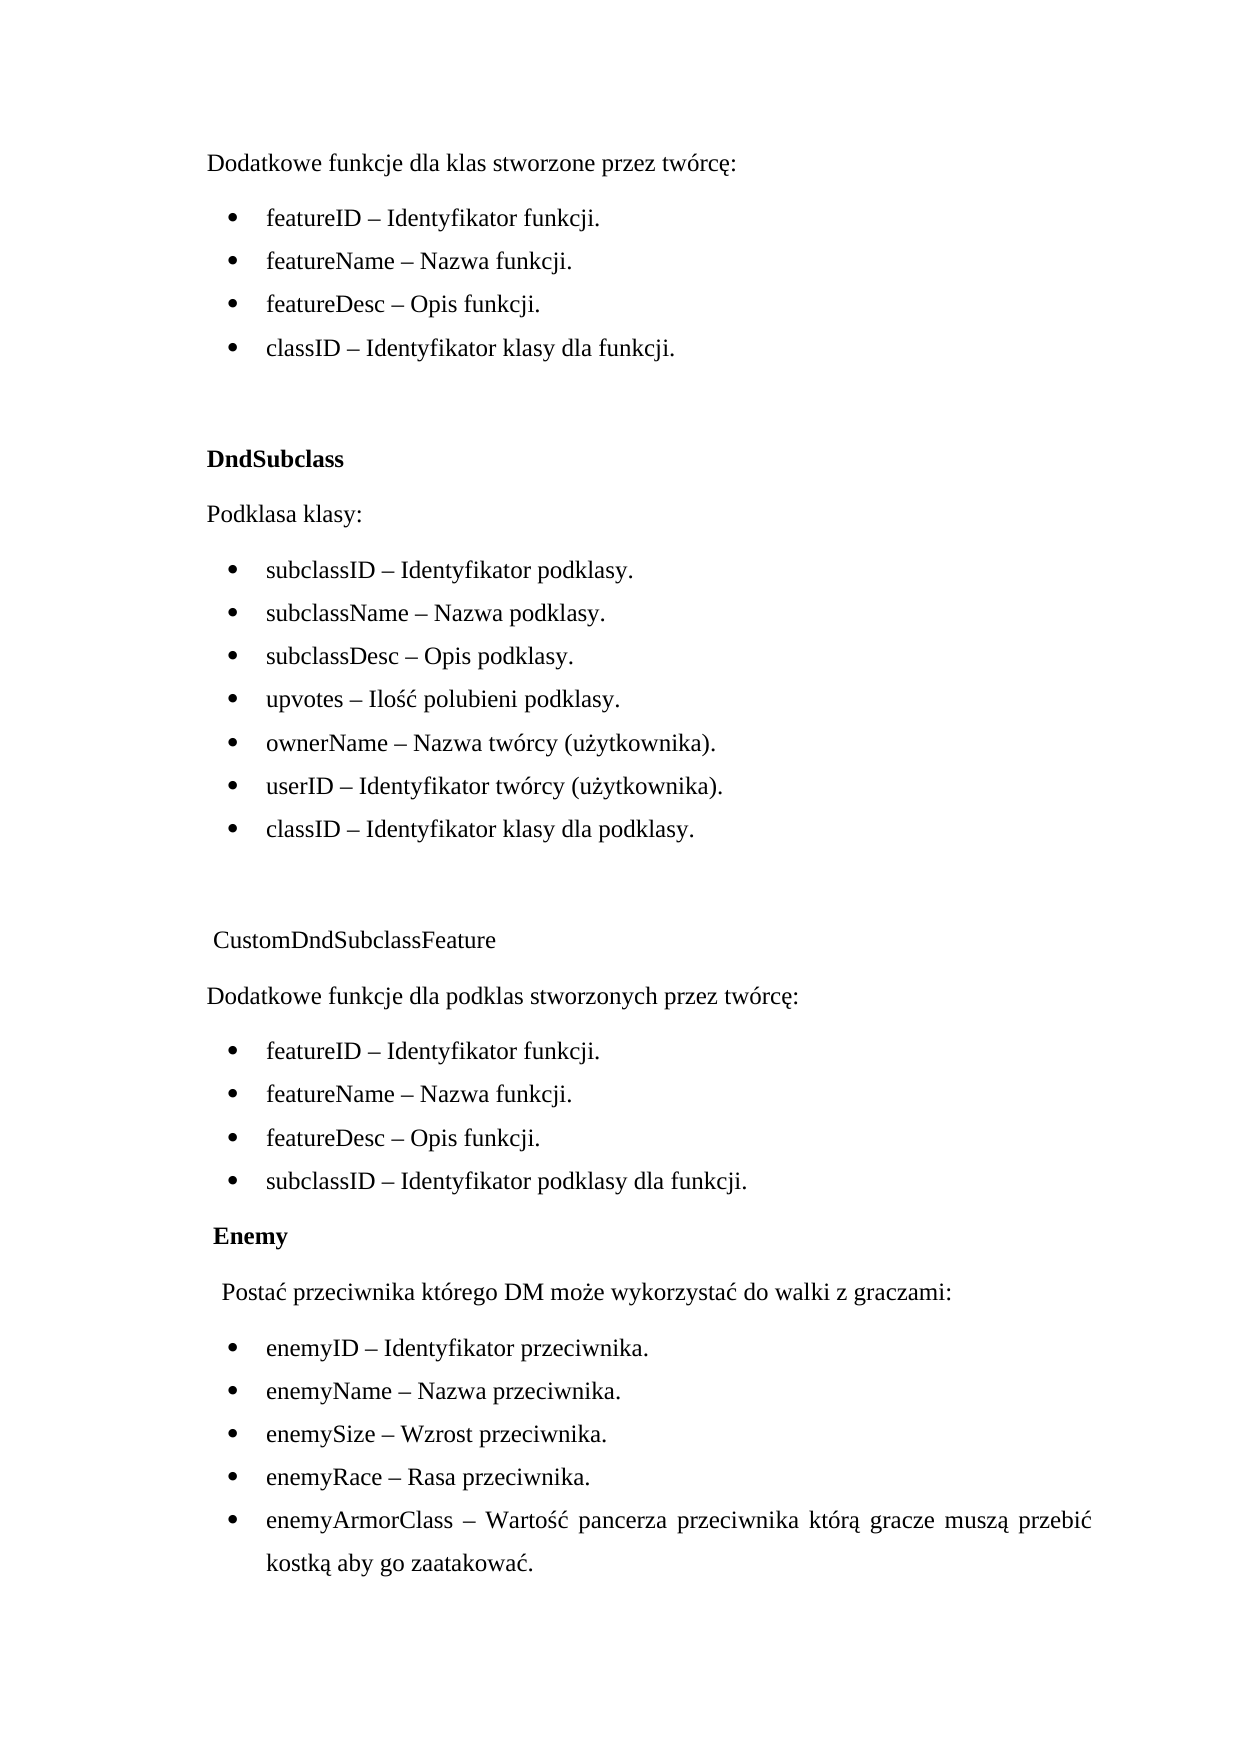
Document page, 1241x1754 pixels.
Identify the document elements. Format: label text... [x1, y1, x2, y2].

list featureDesc – Opis funkcji. [228, 1123, 1093, 1151]
list upvotes – Ilość polubieni podklasy. [228, 684, 1093, 713]
list subclassDesc – Opis podklasy. [228, 641, 1093, 670]
list featureID – Identyfikator funkcji. [228, 203, 1093, 232]
list featureName – Nazwa funkcji. [228, 246, 1093, 275]
list enemyArmorClass – Wartość pancerza przeciwnika którą gracze muszą przebić kostką aby go zaatakować. [228, 1505, 1093, 1577]
list featureDesc – Opis funkcji. [228, 289, 1093, 318]
text Podklasa klasy: [195, 499, 1093, 528]
list subclassID – Identyfikator podklasy. [228, 555, 1093, 584]
list featureID – Identyfikator funkcji. [228, 1036, 1093, 1065]
list classID – Identyfikator klasy dla podklasy. [228, 814, 1093, 843]
list enemyID – Identyfikator przeciwnika. [228, 1333, 1093, 1361]
list enemyRace – Rasa przeciwnika. [228, 1462, 1093, 1491]
list enemyName – Nazwa przeciwnika. [228, 1376, 1093, 1404]
text Dodatkowe funkcje dla podklas stworzonych przez twórcę: [195, 981, 1093, 1009]
list ownerName – Nazwa twórcy (użytkownika). [228, 728, 1093, 756]
list featureName – Nazwa funkcji. [228, 1079, 1093, 1108]
text CustomDndSubclassFeature [148, 925, 1093, 954]
text Postać przeciwnika którego DM może wykorzystać do walki z graczami: [148, 1277, 1093, 1306]
text Enemy [148, 1221, 1093, 1250]
list userID – Identyfikator twórcy (użytkownika). [228, 771, 1093, 799]
list enemySize – Wzrost przeciwnika. [228, 1419, 1093, 1448]
list subclassName – Nazwa podklasy. [228, 598, 1093, 627]
text Dodatkowe funkcje dla klas stworzone przez twórcę: [148, 148, 1093, 176]
list subclassID – Identyfikator podklasy dla funkcji. [228, 1166, 1093, 1194]
text DndSubclass [148, 444, 1093, 473]
list classID – Identyfikator klasy dla funkcji. [228, 333, 1093, 361]
